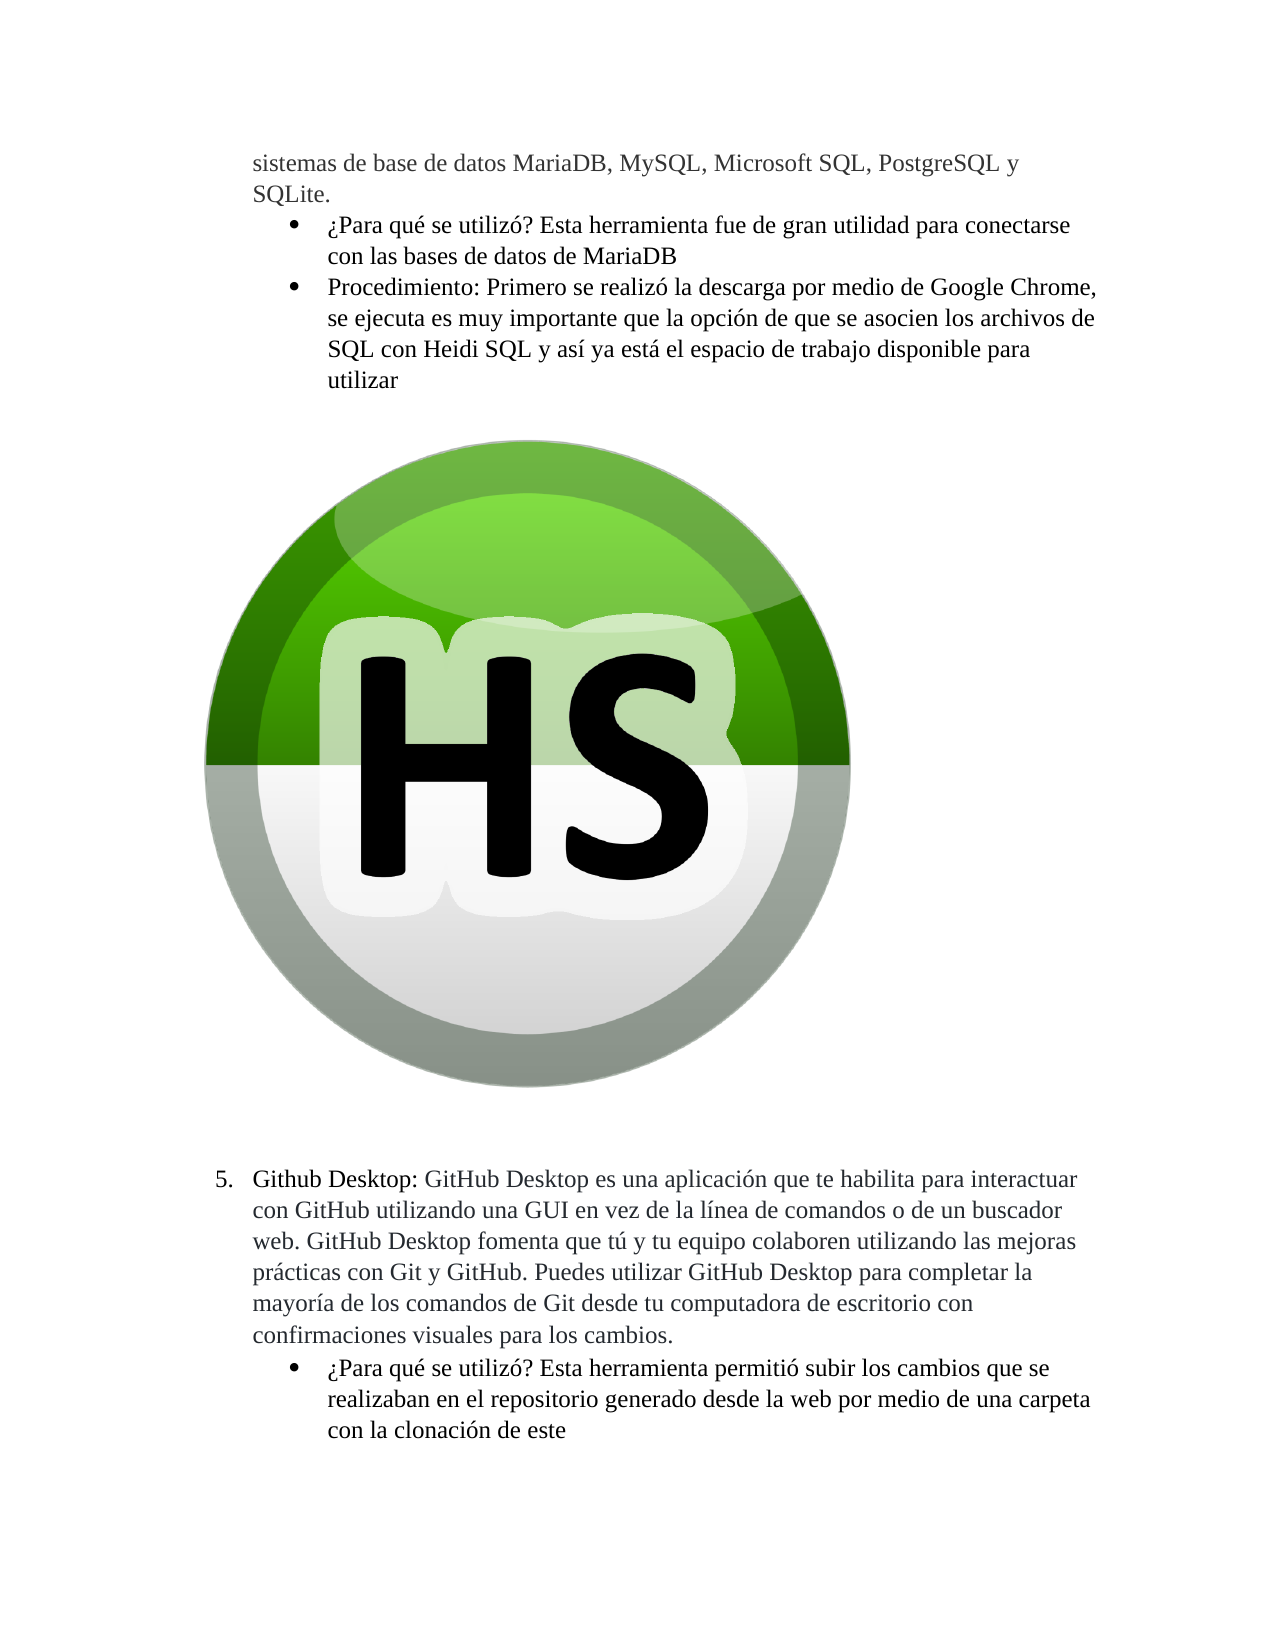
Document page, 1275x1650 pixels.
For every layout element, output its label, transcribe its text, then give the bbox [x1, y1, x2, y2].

list ¿Para qué se utilizó? Esta herramienta fue de gran utilidad para conectarse con las bases de datos de MariaDB [290, 210, 1098, 269]
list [215, 148, 1098, 207]
picture [177, 412, 879, 1115]
list Github Desktop: GitHub Desktop es una aplicación que te habilita para interactuar con GitHub utilizando una GUI en vez de la línea de comandos o de un buscador web. GitHub Desktop fomenta que tú y tu equipo colaboren utilizando las mejoras prácticas con Git y GitHub. Puedes utilizar GitHub Desktop para completar la mayoría de los comandos de Git desde tu computadora de escritorio con confirmaciones visuales para los cambios. [215, 1164, 1098, 1351]
list Procedimiento: Primero se realizó la descarga por medio de Google Chrome, se ejecuta es muy importante que la opción de que se asocien los archivos de SQL con Heidi SQL y así ya está el espacio de trabajo disponible para utilizar [290, 272, 1098, 394]
list ¿Para qué se utilizó? Esta herramienta permitió subir los cambios que se realizaban en el repositorio generado desde la web por medio de una carpeta con la clonación de este [290, 1353, 1098, 1444]
